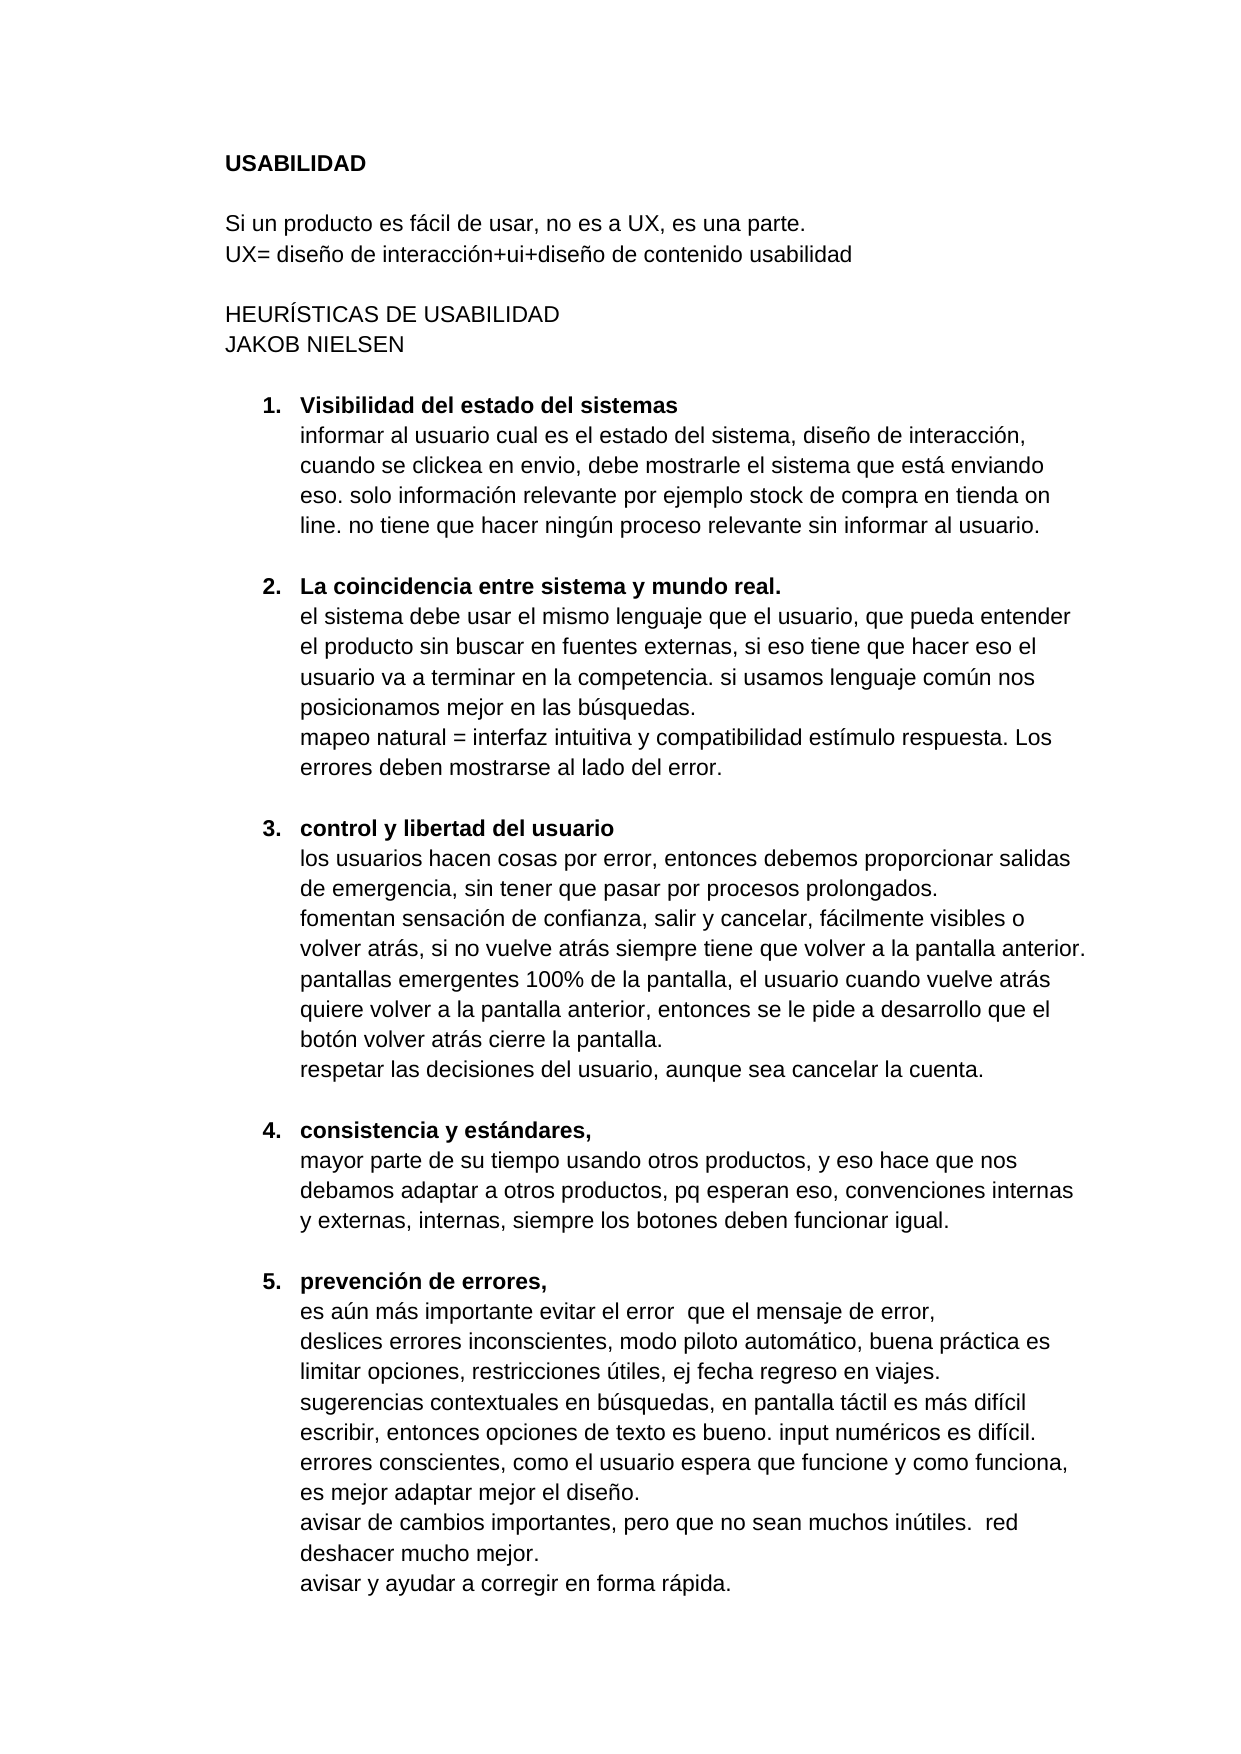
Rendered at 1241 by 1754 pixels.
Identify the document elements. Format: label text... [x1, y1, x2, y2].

text HEURÍSTICAS DE USABILIDAD [225, 301, 1090, 327]
list prevención de errores, [262, 1268, 1090, 1294]
list control y libertad del usuario [262, 814, 1090, 841]
text UX= diseño de interacción+ui+diseño de contenido usabilidad [225, 241, 1090, 267]
text pantallas emergentes 100% de la pantalla, el usuario cuando vuelve atrás quiere volver a la pantalla anterior, entonces se le pide a desarrollo que el botón volver atrás cierre la pantalla. [300, 966, 1090, 1052]
text sugerencias contextuales en búsquedas, en pantalla táctil es más difícil escribir, entonces opciones de texto es bueno. input numéricos es difícil. [300, 1388, 1090, 1445]
list La coincidencia entre sistema y mundo real. [262, 573, 1090, 599]
text mapeo natural = interfaz intuitiva y compatibilidad estímulo respuesta. Los errores deben mostrarse al lado del error. [300, 724, 1090, 781]
text fomentan sensación de confianza, salir y cancelar, fácilmente visibles o volver atrás, si no vuelve atrás siempre tiene que volver a la pantalla anterior. [300, 905, 1090, 962]
text es aún más importante evitar el error que el mensaje de error, [300, 1298, 1090, 1324]
text Si un producto es fácil de usar, no es a UX, es una parte. [225, 210, 1090, 237]
text los usuarios hacen cosas por error, entonces debemos proporcionar salidas de emergencia, sin tener que pasar por procesos prolongados. [300, 845, 1090, 901]
text informar al usuario cual es el estado del sistema, diseño de interacción, cuando se clickea en envio, debe mostrarle el sistema que está enviando eso. solo información relevante por ejemplo stock de compra en tienda on line. no tiene que hacer ningún proceso relevante sin informar al usuario. [300, 422, 1090, 539]
text JAKOB NIELSEN [225, 331, 1090, 358]
text deslices errores inconscientes, modo piloto automático, buena práctica es limitar opciones, restricciones útiles, ej fecha regreso en viajes. [300, 1328, 1090, 1385]
text errores conscientes, como el usuario espera que funcione y como funciona, es mejor adaptar mejor el diseño. [300, 1449, 1090, 1506]
text mayor parte de su tiempo usando otros productos, y eso hace que nos debamos adaptar a otros productos, pq esperan eso, convenciones internas y externas, internas, siempre los botones deben funcionar igual. [300, 1147, 1090, 1234]
text avisar de cambios importantes, pero que no sean muchos inútiles. red deshacer mucho mejor. [300, 1509, 1090, 1566]
list Visibilidad del estado del sistemas [262, 392, 1090, 418]
list consistencia y estándares, [262, 1117, 1090, 1143]
text el sistema debe usar el mismo lenguaje que el usuario, que pueda entender el producto sin buscar en fuentes externas, si eso tiene que hacer eso el usuario va a terminar en la competencia. si usamos lenguaje común nos posicionamos mejor en las búsquedas. [300, 603, 1090, 720]
text avisar y ayudar a corregir en forma rápida. [300, 1570, 1090, 1596]
text respetar las decisiones del usuario, aunque sea cancelar la cuenta. [300, 1056, 1090, 1083]
text USABILIDAD [225, 150, 1090, 176]
